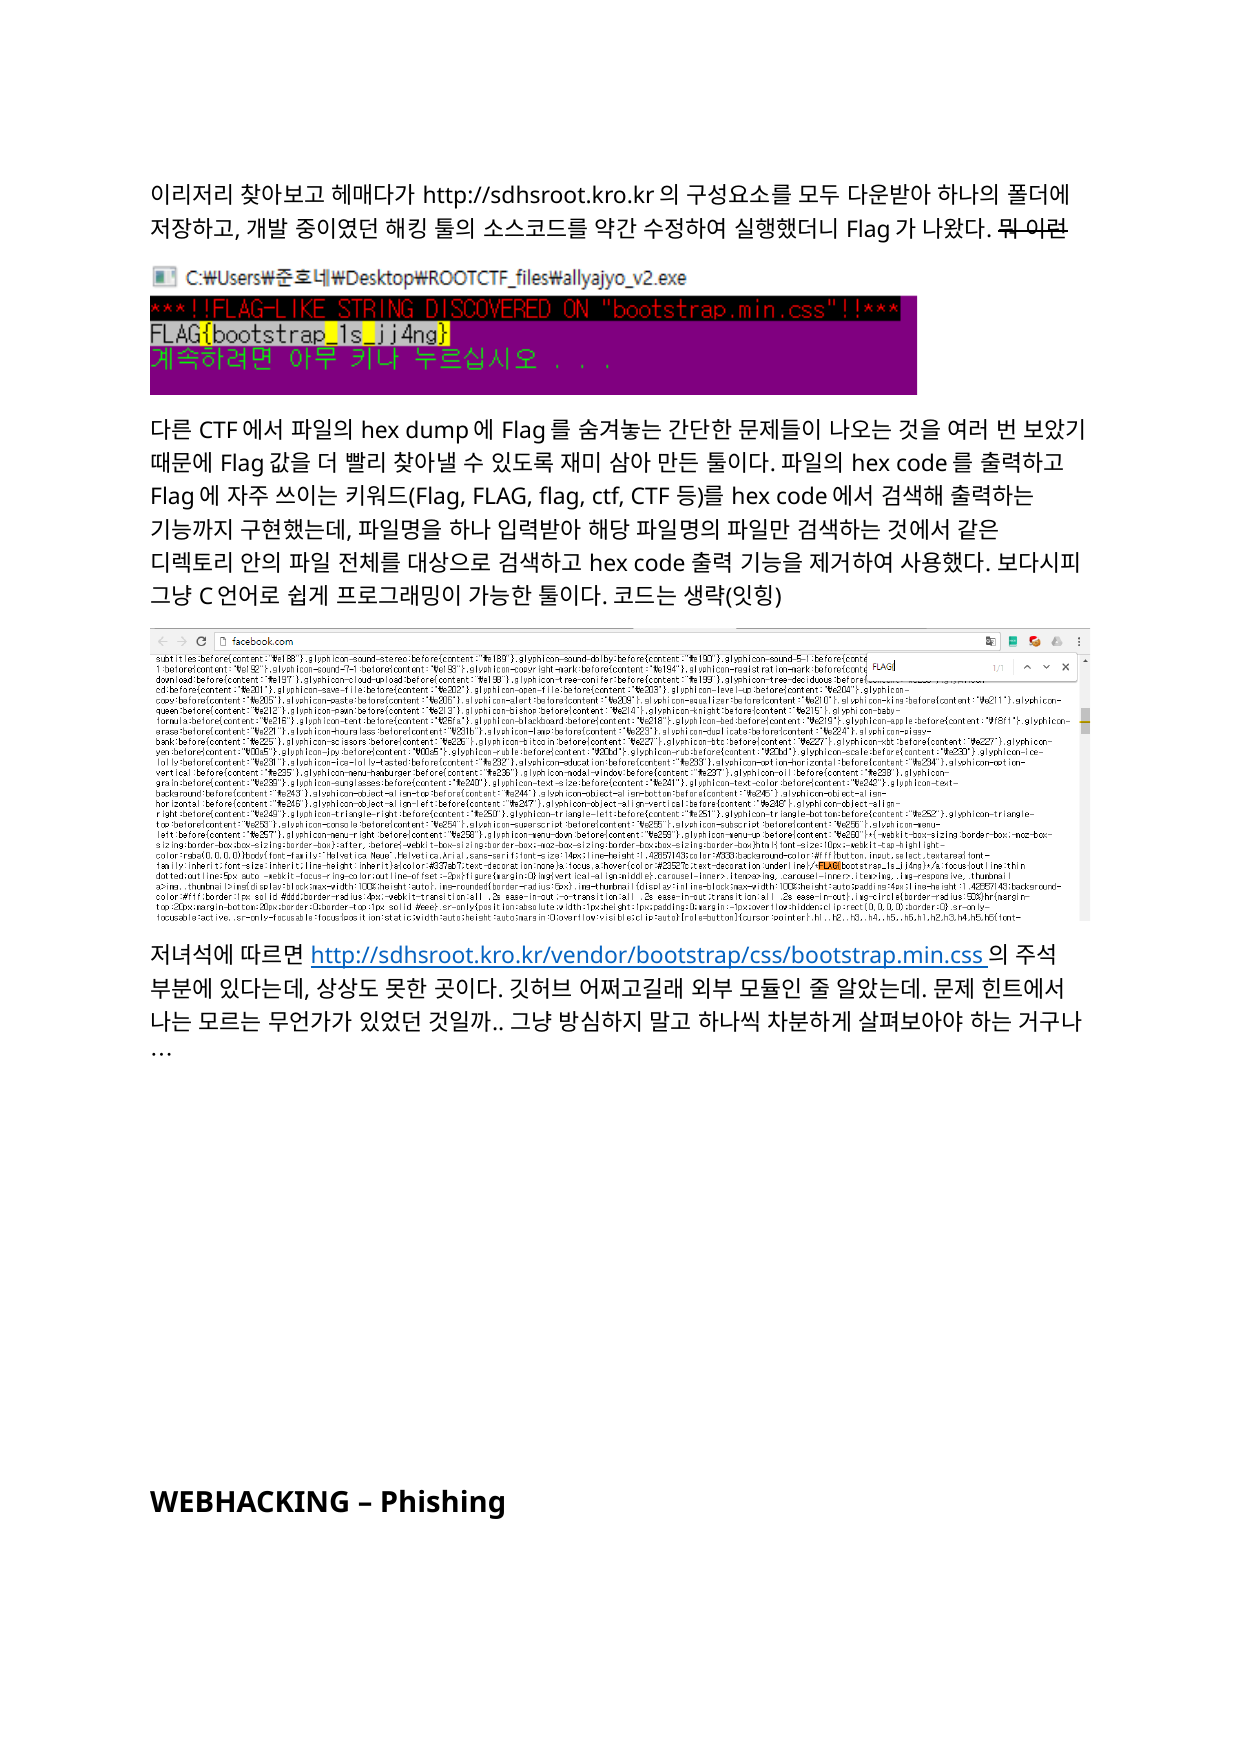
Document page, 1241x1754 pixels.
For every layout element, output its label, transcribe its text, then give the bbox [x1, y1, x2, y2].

text WEBHACKING – Phishing [150, 1482, 1090, 1521]
text 다른 CTF에서 파일의 hex dump에 Flag를 숨겨놓는 간단한 문제들이 나오는 것을 여러 번 보았기 때문에 Flag값을 더 빨리 찾아낼 수 있도록 재미 삼아 만든 툴이다. 파일의 hex code를 출력하고 Flag에 자주 쓰이는 키워드(Flag, FLAG, flag, ctf, CTF 등)를 hex code에서 검색해 출력하는 기능까지 구현했는데, 파일명을 하나 입력받아 해당 파일명의 파일만 검색하는 것에서 같은 디렉토리 안의 파일 전체를 대상으로 검색하고 hex code 출력 기능을 제거하여 사용했다. 보다시피 그냥 C언어로 쉽게 프로그래밍이 가능한 툴이다. 코드는 생략(잇힝) [150, 412, 1090, 612]
picture [150, 260, 918, 395]
picture [150, 628, 1091, 921]
text 이리저리 찾아보고 헤매다가 http://sdhsroot.kro.kr의 구성요소를 모두 다운받아 하나의 폴더에 저장하고, 개발 중이였던 해킹 툴의 소스코드를 약간 수정하여 실행했더니 Flag가 나왔다. 뭐 이런 [150, 177, 1090, 244]
text 저녀석에 따르면 http://sdhsroot.kro.kr/vendor/bootstrap/css/bootstrap.min.css의 주석 부분에 있다는데, 상상도 못한 곳이다. 깃허브 어쩌고길래 외부 모듈인 줄 알았는데. 문제 힌트에서 나는 모르는 무언가가 있었던 것일까.. 그냥 방심하지 말고 하나씩 차분하게 살펴보아야 하는 거구나… [150, 937, 1090, 1071]
